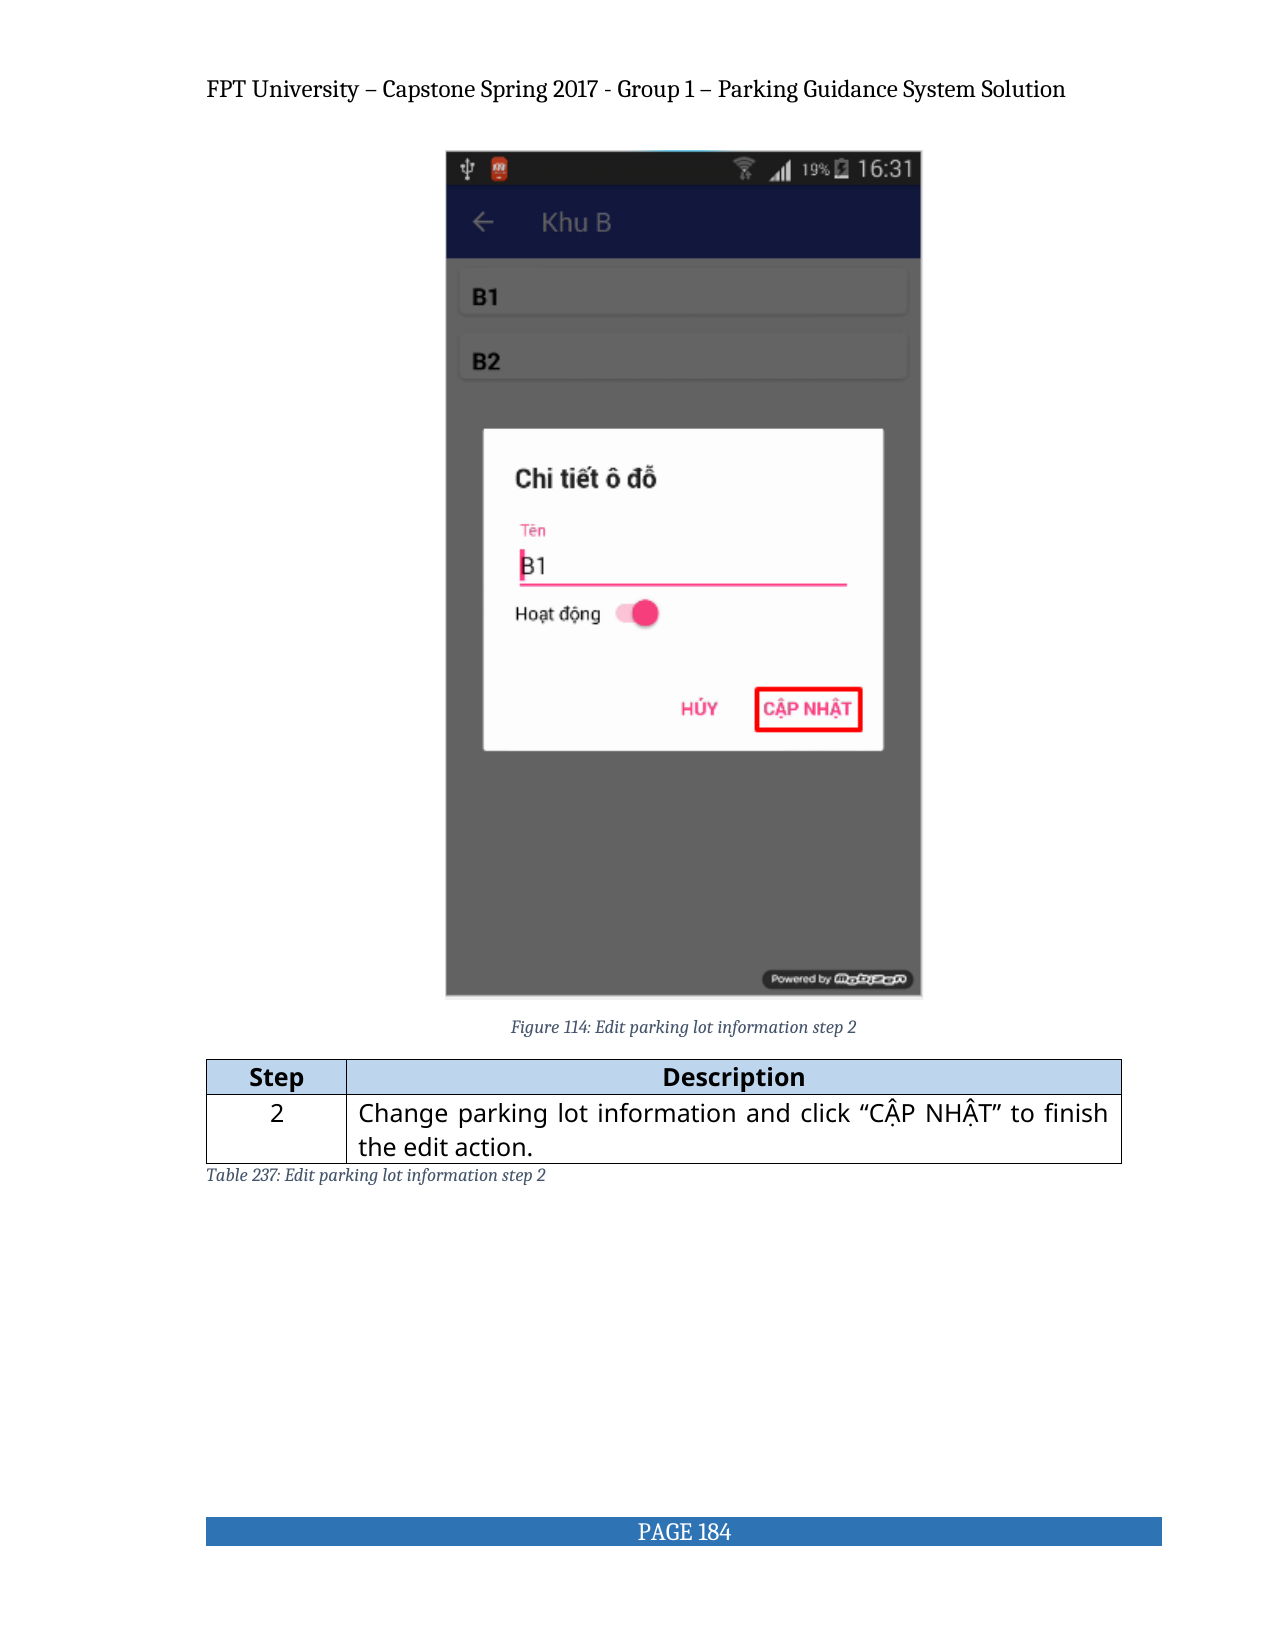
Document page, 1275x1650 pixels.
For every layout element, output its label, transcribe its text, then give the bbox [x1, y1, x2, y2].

picture [445, 150, 924, 1000]
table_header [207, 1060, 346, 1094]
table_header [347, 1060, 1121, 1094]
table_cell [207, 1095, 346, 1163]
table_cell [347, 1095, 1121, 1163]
